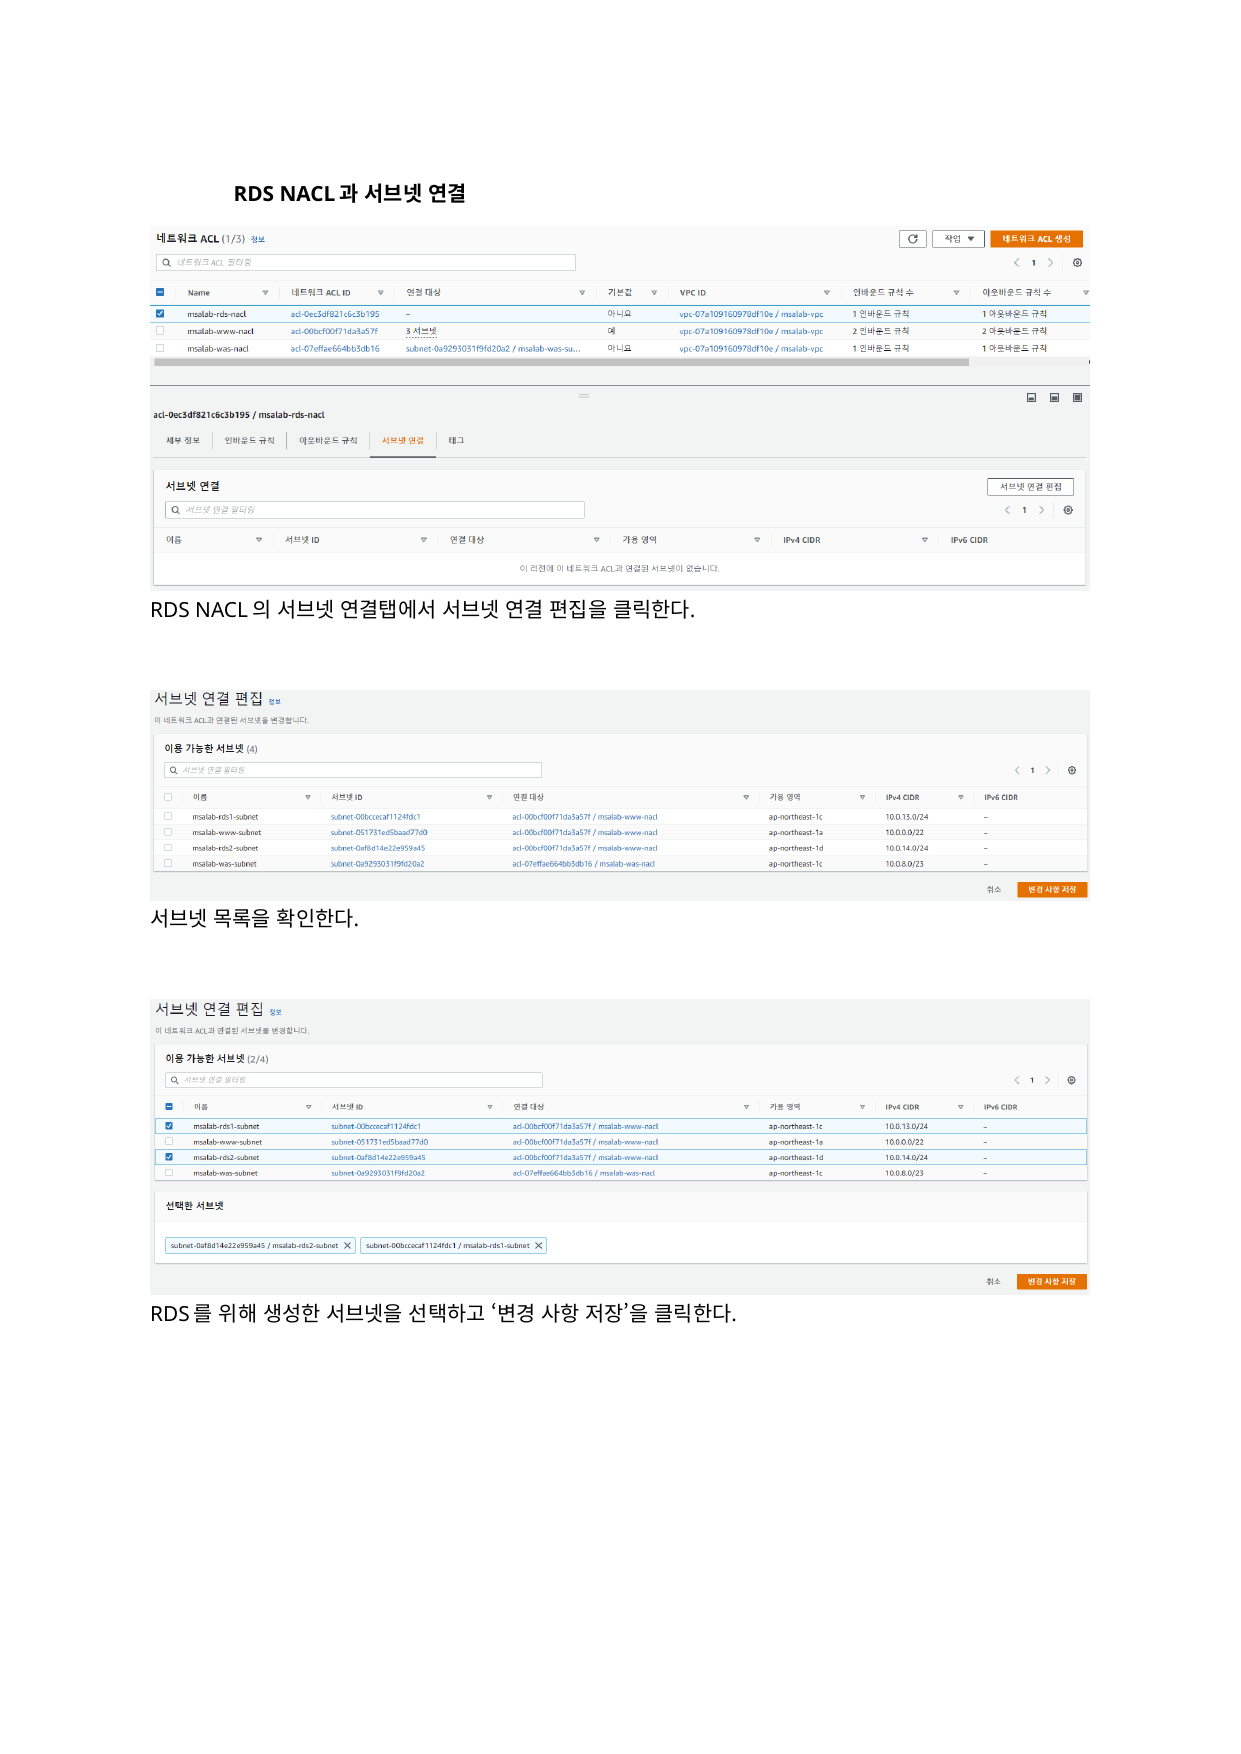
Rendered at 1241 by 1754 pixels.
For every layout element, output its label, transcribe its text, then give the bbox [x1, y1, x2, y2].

picture [150, 999, 1091, 1295]
subtitle RDS NACL과 서브넷 연결 [233, 177, 1090, 207]
text 서브넷 목록을 확인한다. [150, 901, 1080, 933]
picture [150, 226, 1091, 591]
text RDS NACL의 서브넷 연결탭에서 서브넷 연결 편집을 클릭한다. [150, 591, 1080, 623]
text RDS를 위해 생성한 서브넷을 선택하고 ‘변경 사항 저장’을 클릭한다. [150, 1295, 1080, 1327]
picture [150, 690, 1091, 901]
